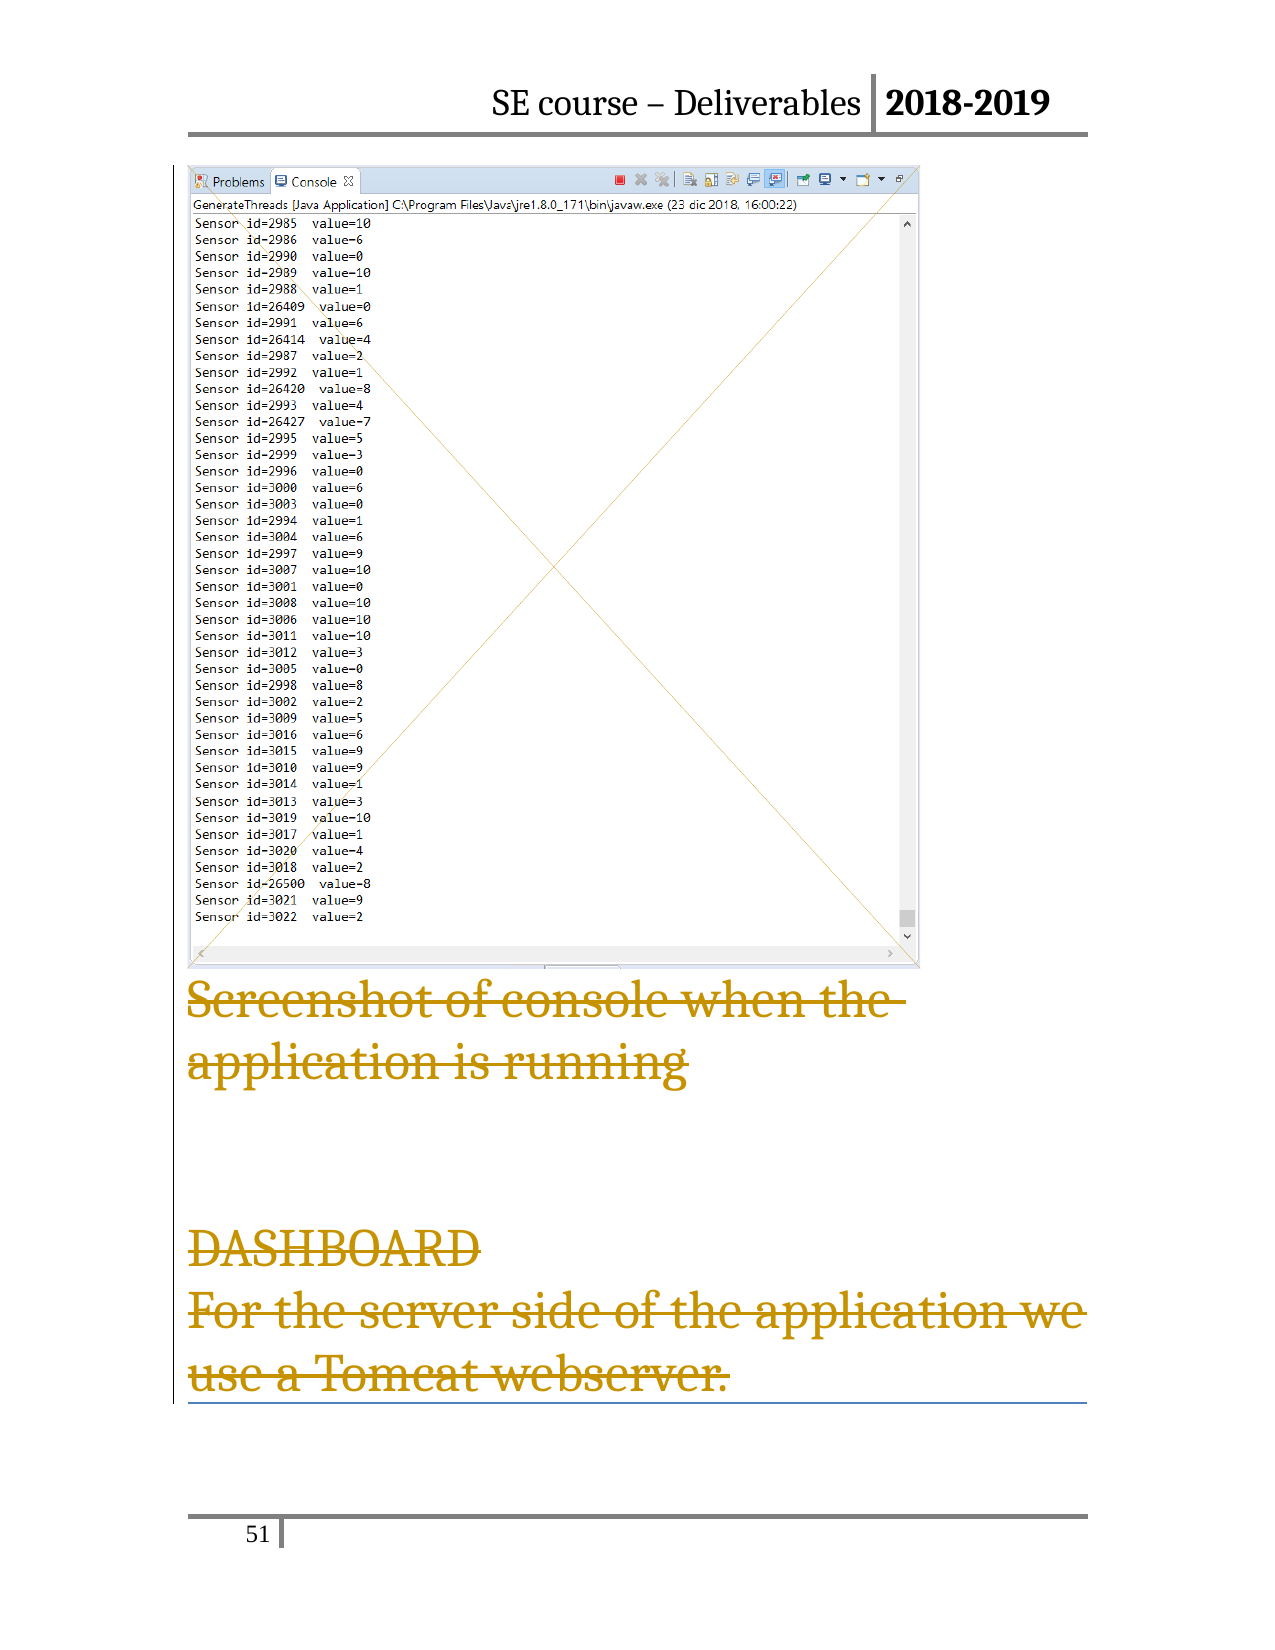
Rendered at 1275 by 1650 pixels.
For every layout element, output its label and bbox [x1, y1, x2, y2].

picture [555, 166, 921, 967]
picture [189, 165, 919, 565]
picture [188, 568, 919, 969]
picture [187, 167, 552, 967]
